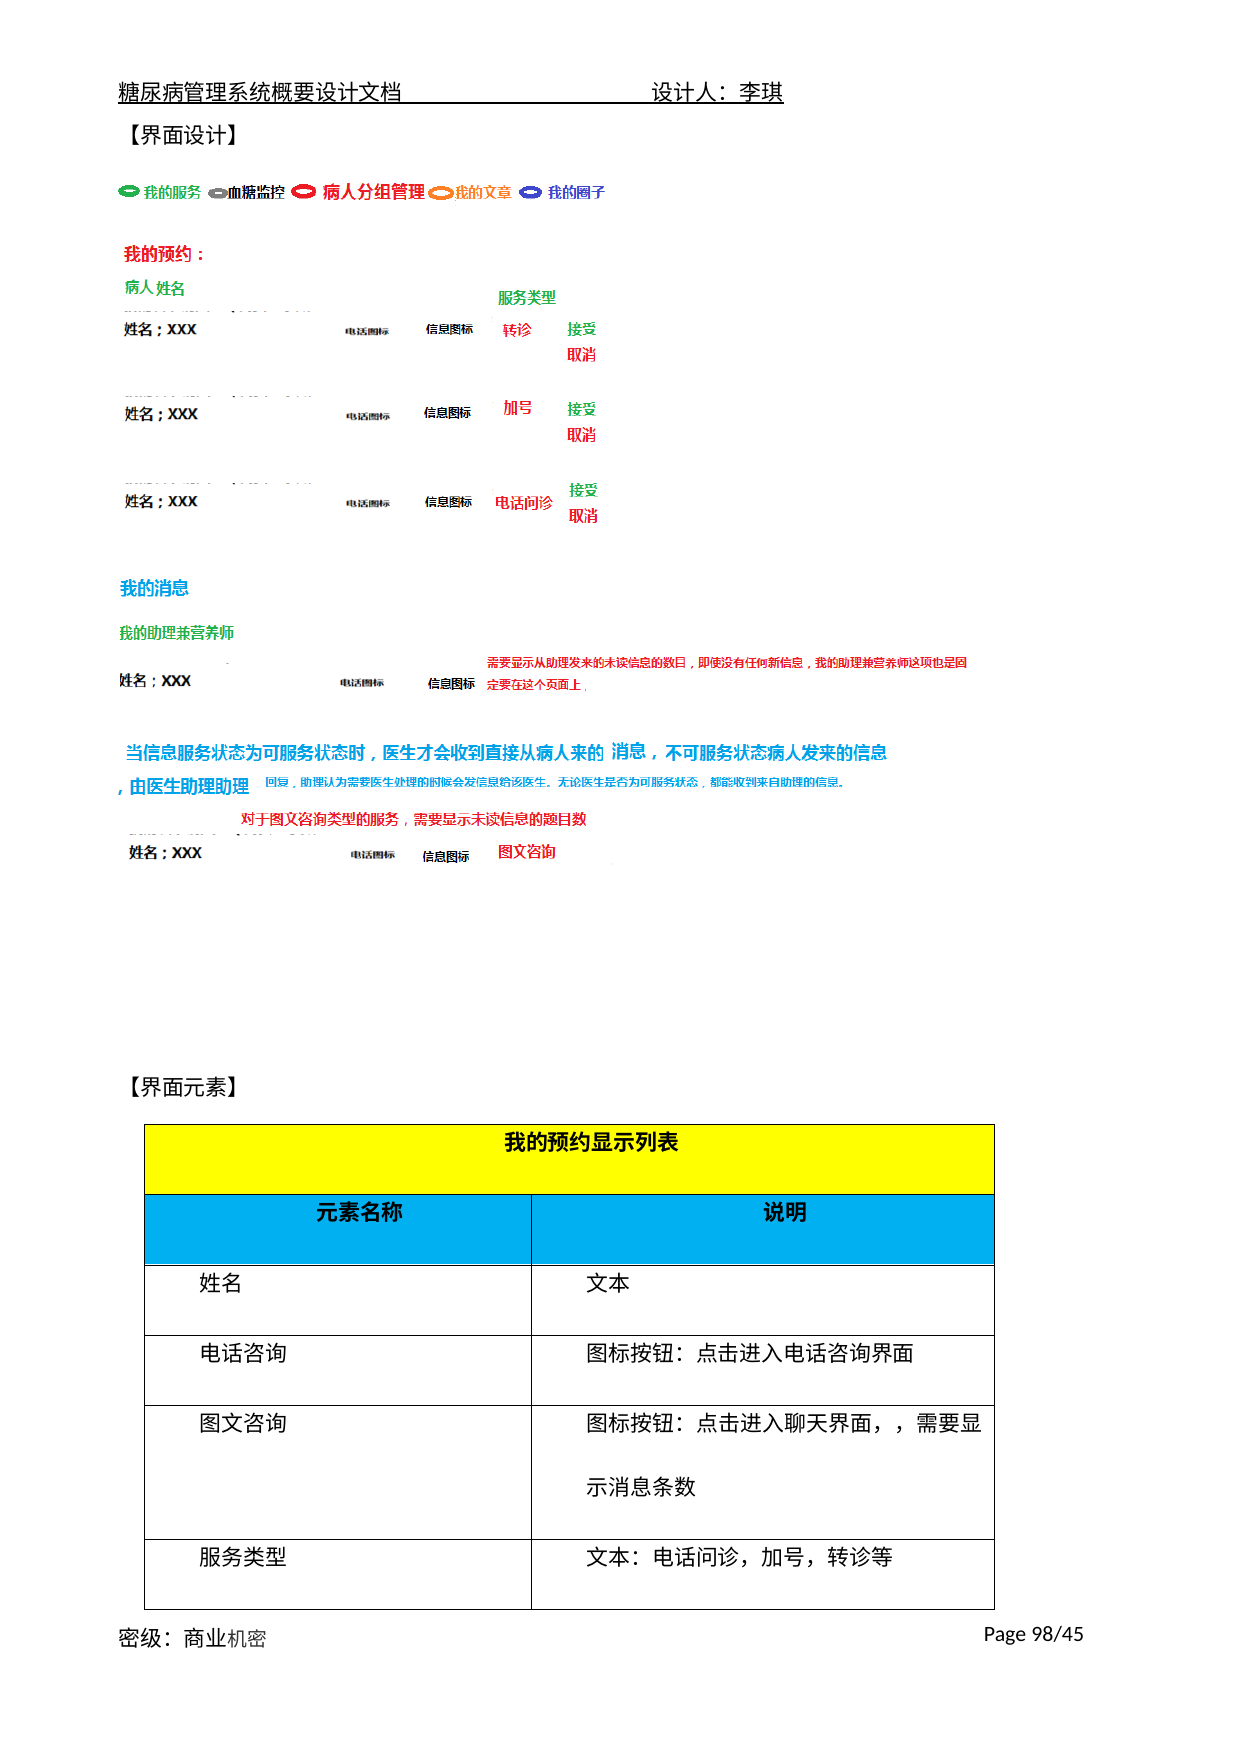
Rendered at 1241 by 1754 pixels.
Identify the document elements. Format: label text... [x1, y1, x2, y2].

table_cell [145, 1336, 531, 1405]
subtitle 【界面设计】 [118, 118, 1122, 150]
picture [118, 171, 982, 1058]
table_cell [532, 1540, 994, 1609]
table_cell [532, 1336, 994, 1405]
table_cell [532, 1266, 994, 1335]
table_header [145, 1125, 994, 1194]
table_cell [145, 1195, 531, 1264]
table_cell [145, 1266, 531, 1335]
subtitle 【界面元素】 [118, 1070, 1122, 1102]
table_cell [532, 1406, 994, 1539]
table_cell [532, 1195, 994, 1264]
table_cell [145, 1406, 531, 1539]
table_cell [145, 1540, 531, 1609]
